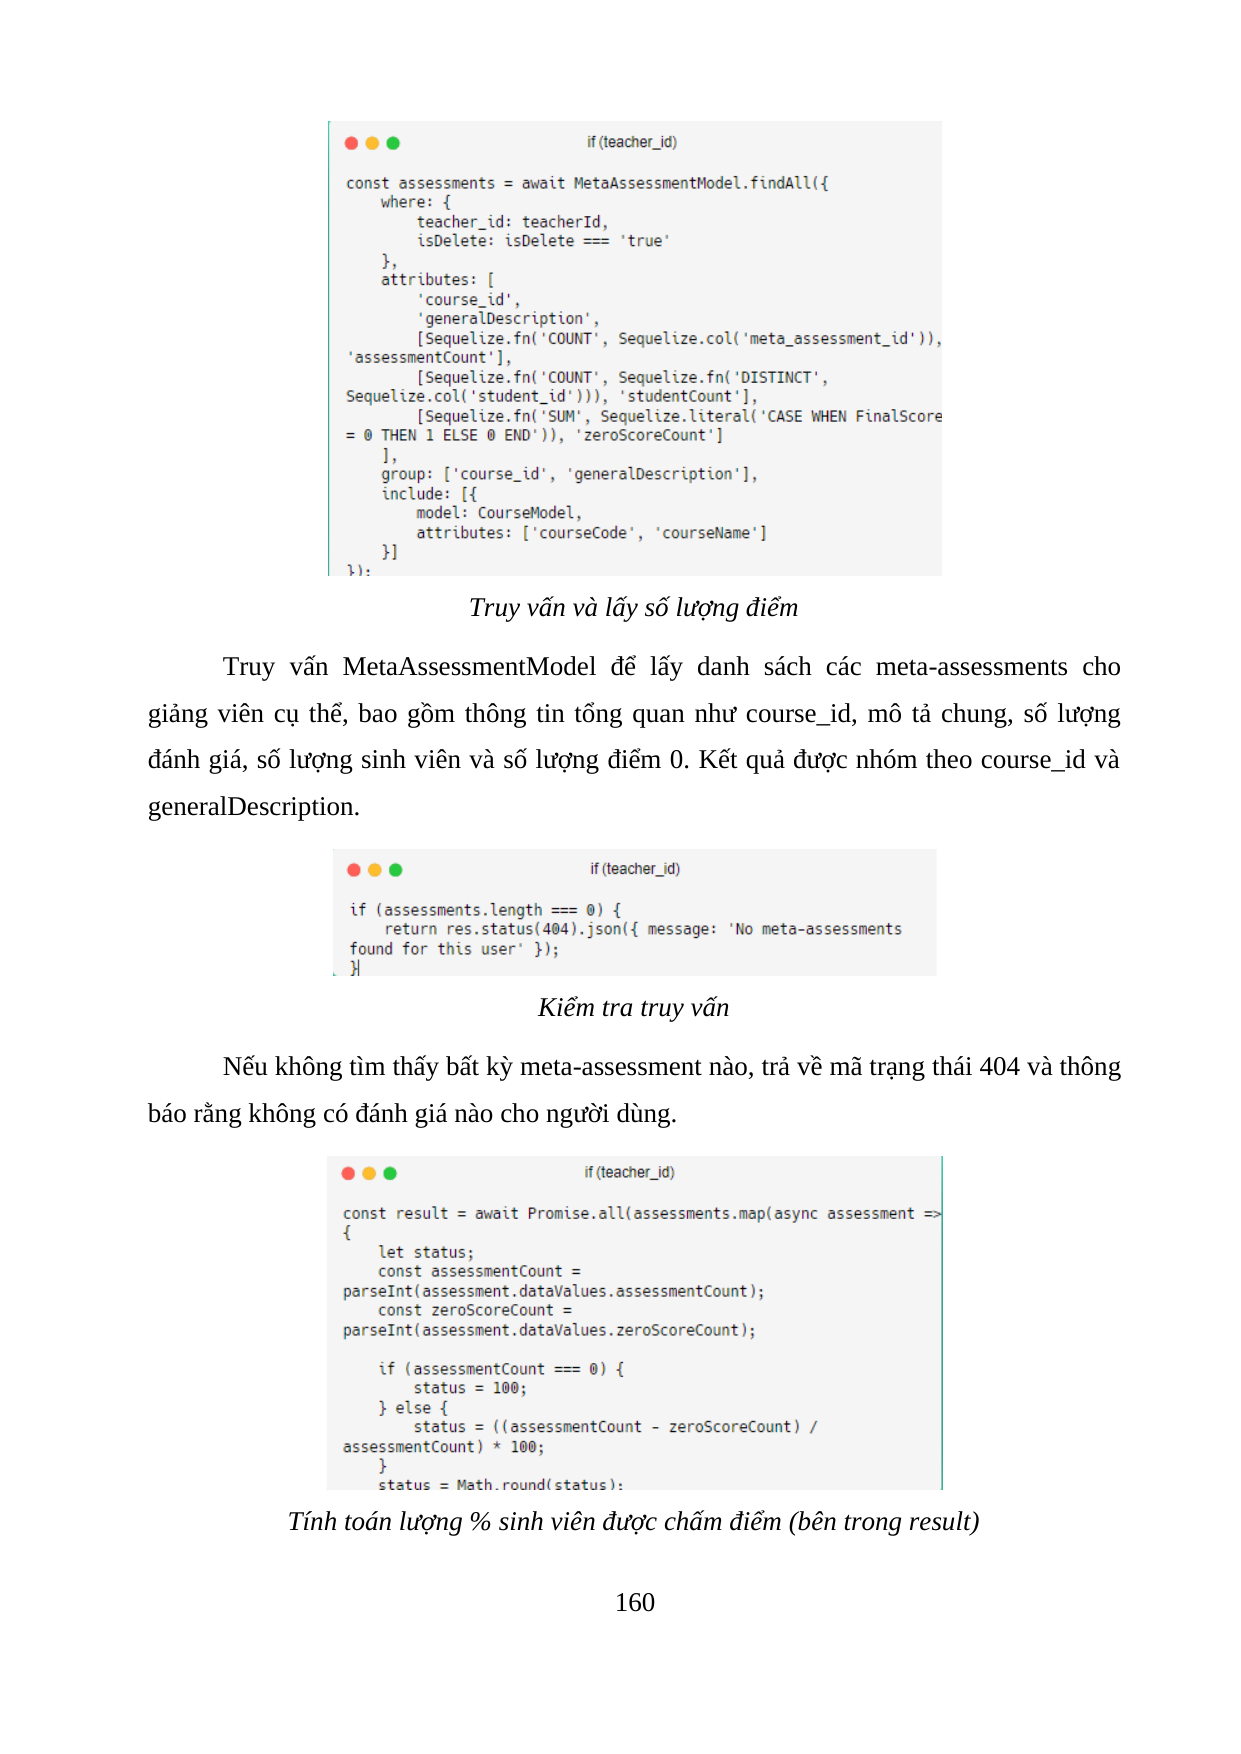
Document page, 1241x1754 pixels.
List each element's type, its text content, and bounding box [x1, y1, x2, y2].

text Kiểm tra truy vấn [148, 991, 1122, 1022]
picture [328, 121, 942, 576]
text Truy vấn và lấy số lượng điểm [148, 591, 1122, 622]
text Nếu không tìm thấy bất kỳ meta-assessment nào, trả về mã trạng thái 404 và thông báo rằng không có đánh giá nào cho người dùng. [148, 1050, 1122, 1128]
text Tính toán lượng % sinh viên được chấm điểm (bên trong result) [148, 1505, 1122, 1536]
picture [326, 1156, 943, 1490]
picture [333, 849, 937, 976]
text Truy vấn MetaAssessmentModel để lấy danh sách các meta-assessments cho giảng viên cụ thể, bao gồm thông tin tổng quan như course_id, mô tả chung, số lượng đánh giá, số lượng sinh viên và số lượng điểm 0. Kết quả được nhóm theo course_id và generalDescription. [148, 650, 1122, 821]
